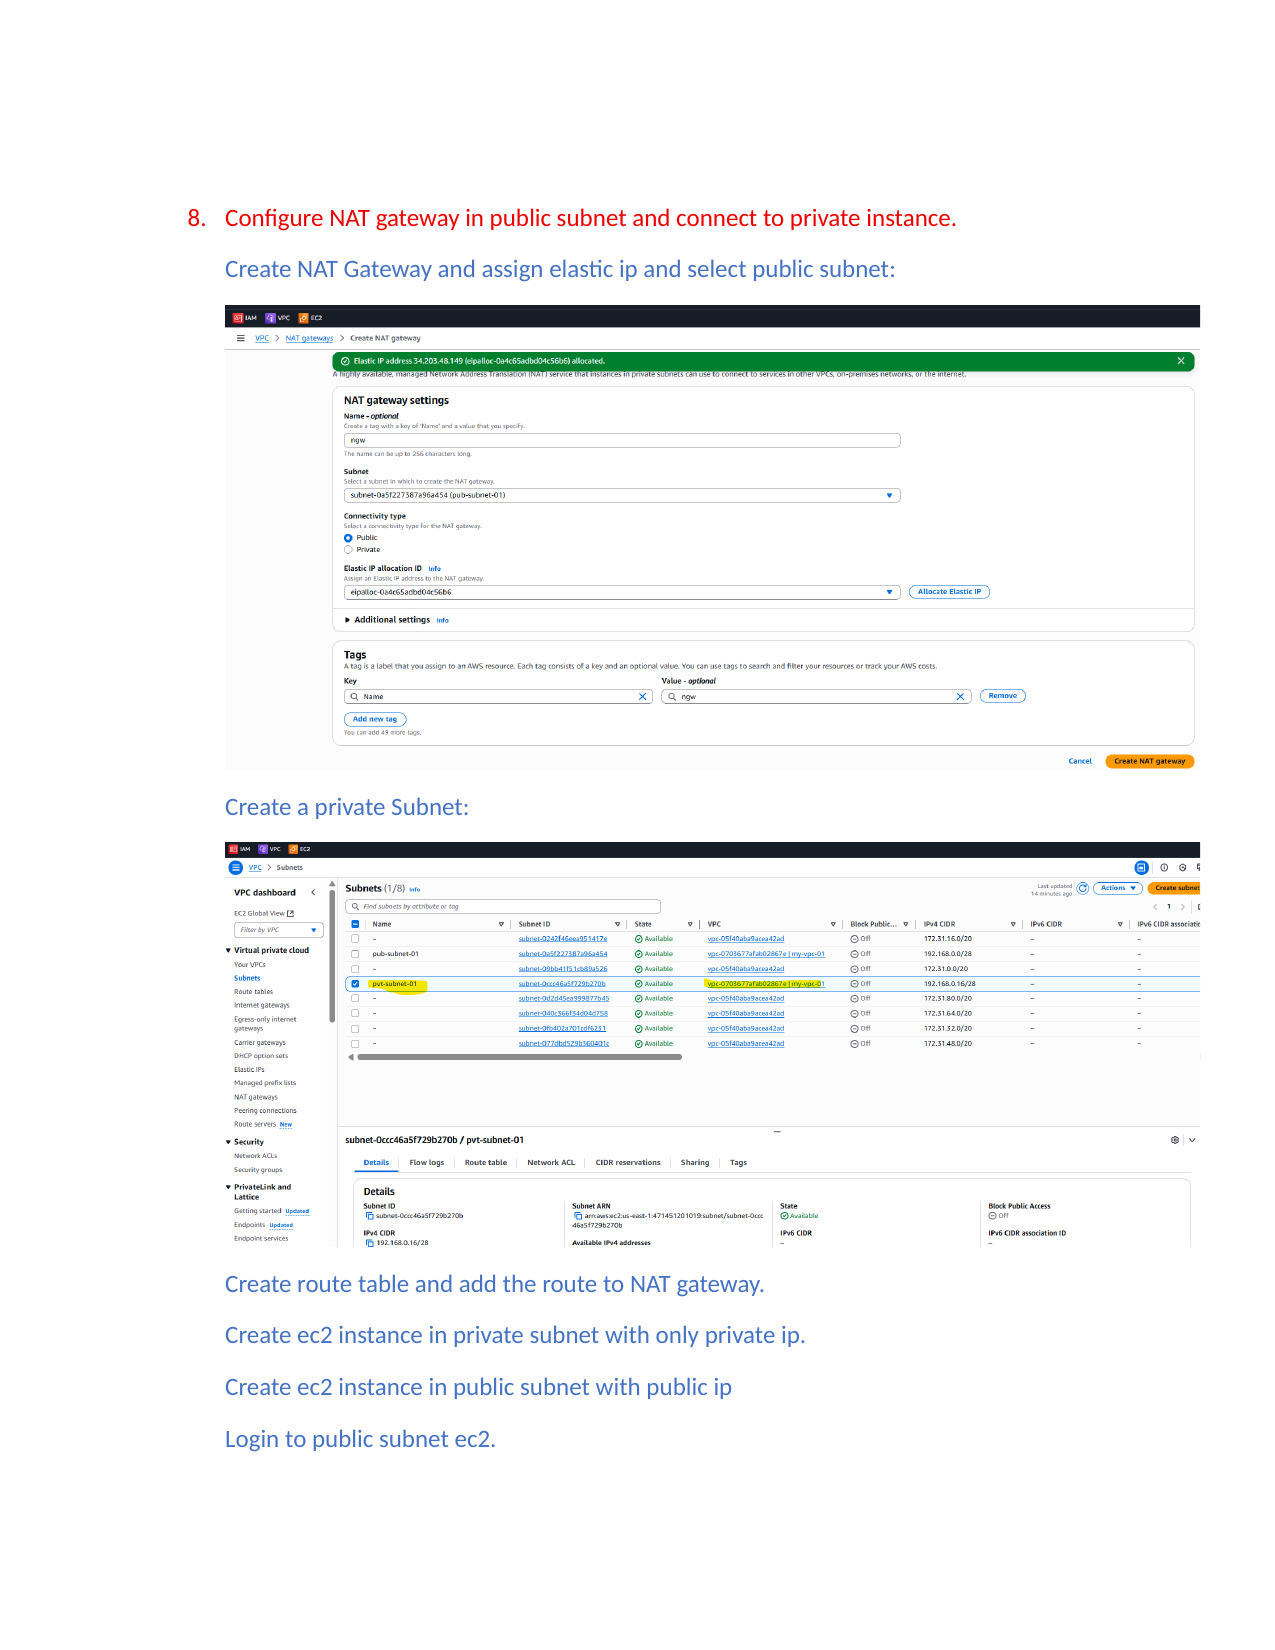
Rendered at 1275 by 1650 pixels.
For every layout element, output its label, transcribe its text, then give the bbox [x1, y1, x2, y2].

text Create route table and add the route to NAT gateway. [225, 1268, 1125, 1298]
picture [225, 305, 1200, 770]
text Login to public subnet ec2. [225, 1423, 1125, 1453]
text Create NAT Gateway and assign elastic ip and select public subnet: [225, 253, 1125, 284]
text Create ec2 instance in public subnet with public ip [225, 1371, 1125, 1402]
text Create a private Subnet: [225, 791, 1125, 821]
list Configure NAT gateway in public subnet and connect to private instance. [187, 202, 1125, 232]
text Create ec2 instance in private subnet with only private ip. [225, 1319, 1125, 1350]
picture [225, 842, 1200, 1247]
